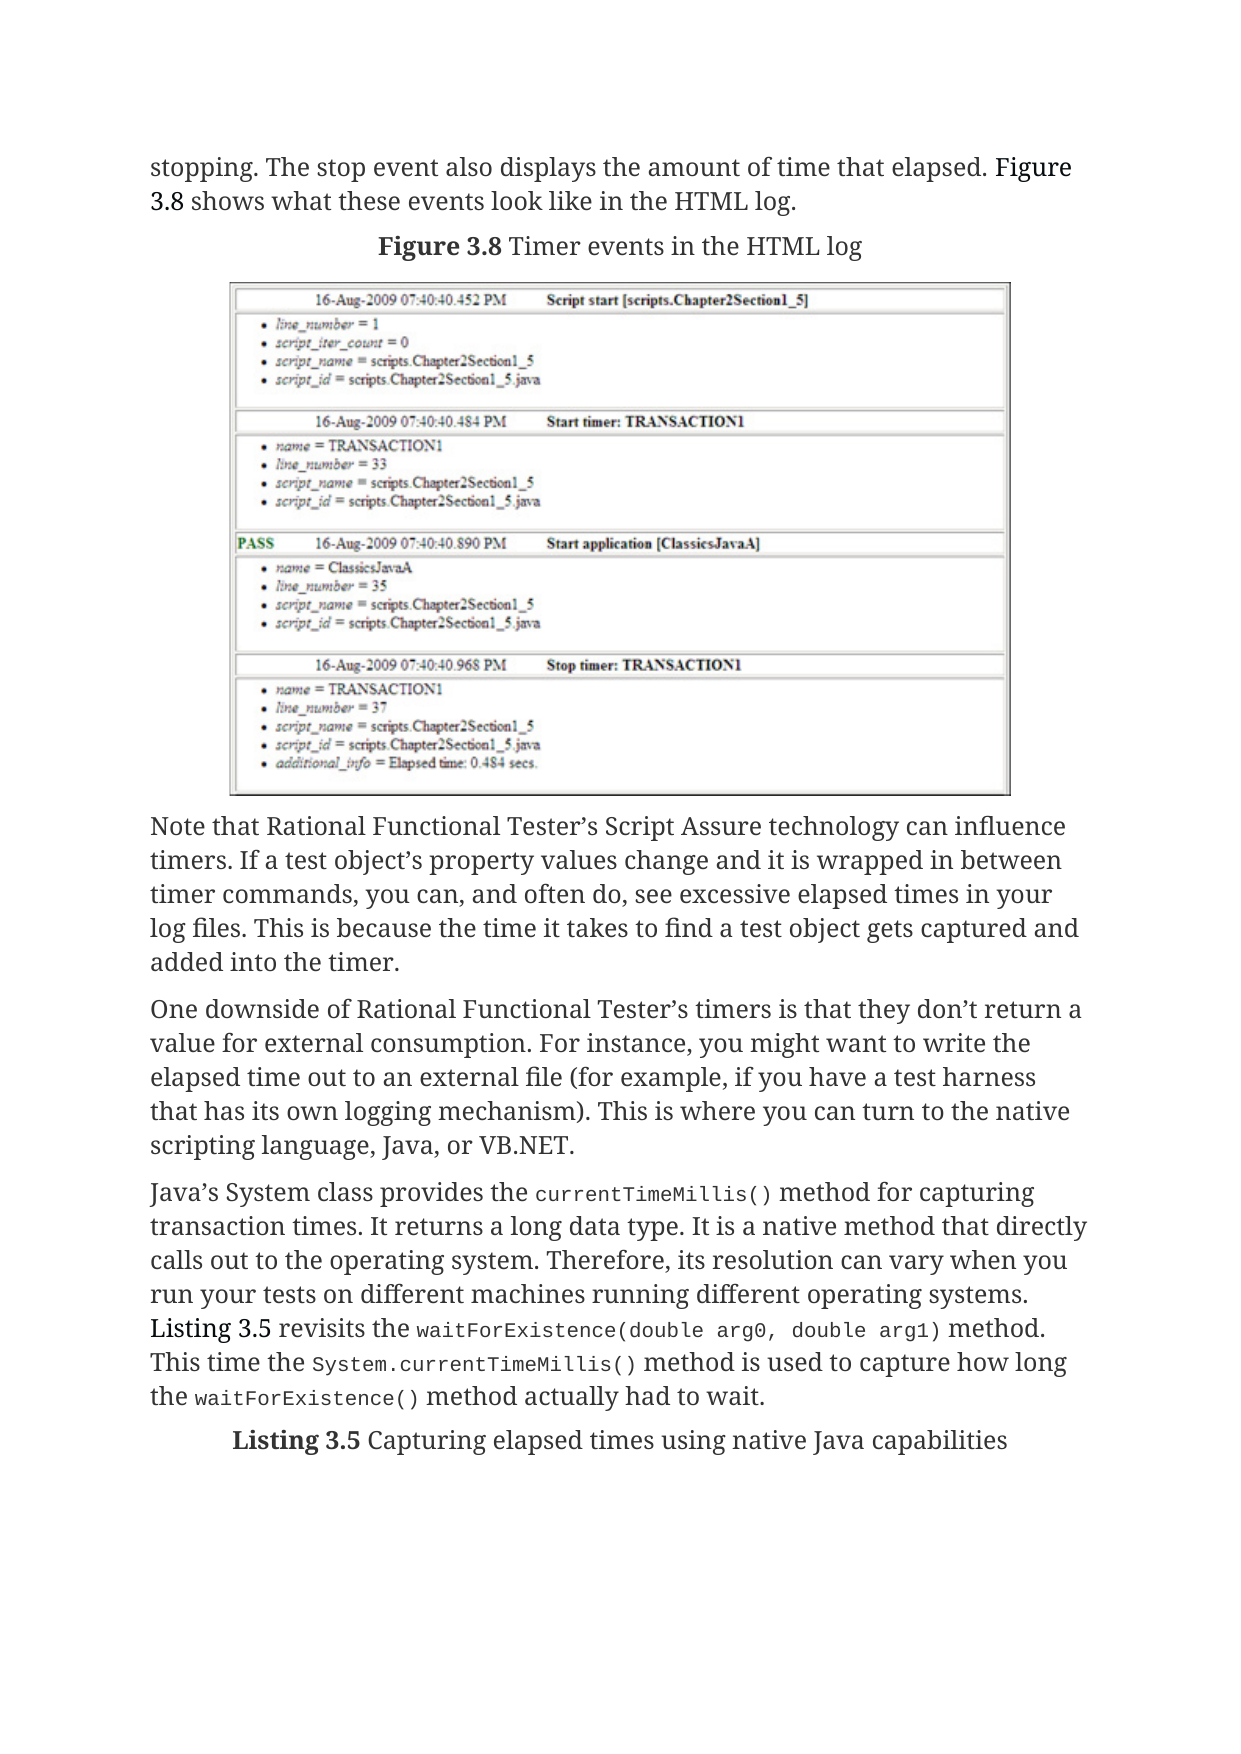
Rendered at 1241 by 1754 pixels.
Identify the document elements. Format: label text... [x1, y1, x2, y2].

text Java’s System class provides the currentTimeMillis() method for capturing transaction times. It returns a long data type. It is a native method that directly calls out to the operating system. Therefore, its resolution can vary when you run your tests on different machines running different operating systems. Listing 3.5 revisits the waitForExistence(double arg0, double arg1) method. This time the System.currentTimeMillis() method is used to capture how long the waitForExistence() method actually had to wait. [150, 1174, 1090, 1413]
text Figure 3.8 Timer events in the HTML log [150, 228, 1090, 262]
text One downside of Rational Functional Tester’s timers is that they don’t return a value for external consumption. For instance, you might want to write the elapsed time out to an external file (for example, if you have a test harness that has its own logging mechanism). This is where you can turn to the native scripting language, Java, or VB.NET. [150, 991, 1090, 1162]
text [150, 150, 1090, 218]
picture [229, 282, 1011, 796]
text Listing 3.5 Capturing elapsed times using native Java capabilities [150, 1423, 1090, 1457]
text Note that Rational Functional Tester’s Script Assure technology can influence timers. If a test object’s property values change and it is wrapped in between timer commands, you can, and often do, see excessive elapsed times in your log files. This is because the time it takes to find a test object gets captured and added into the timer. [150, 808, 1090, 979]
